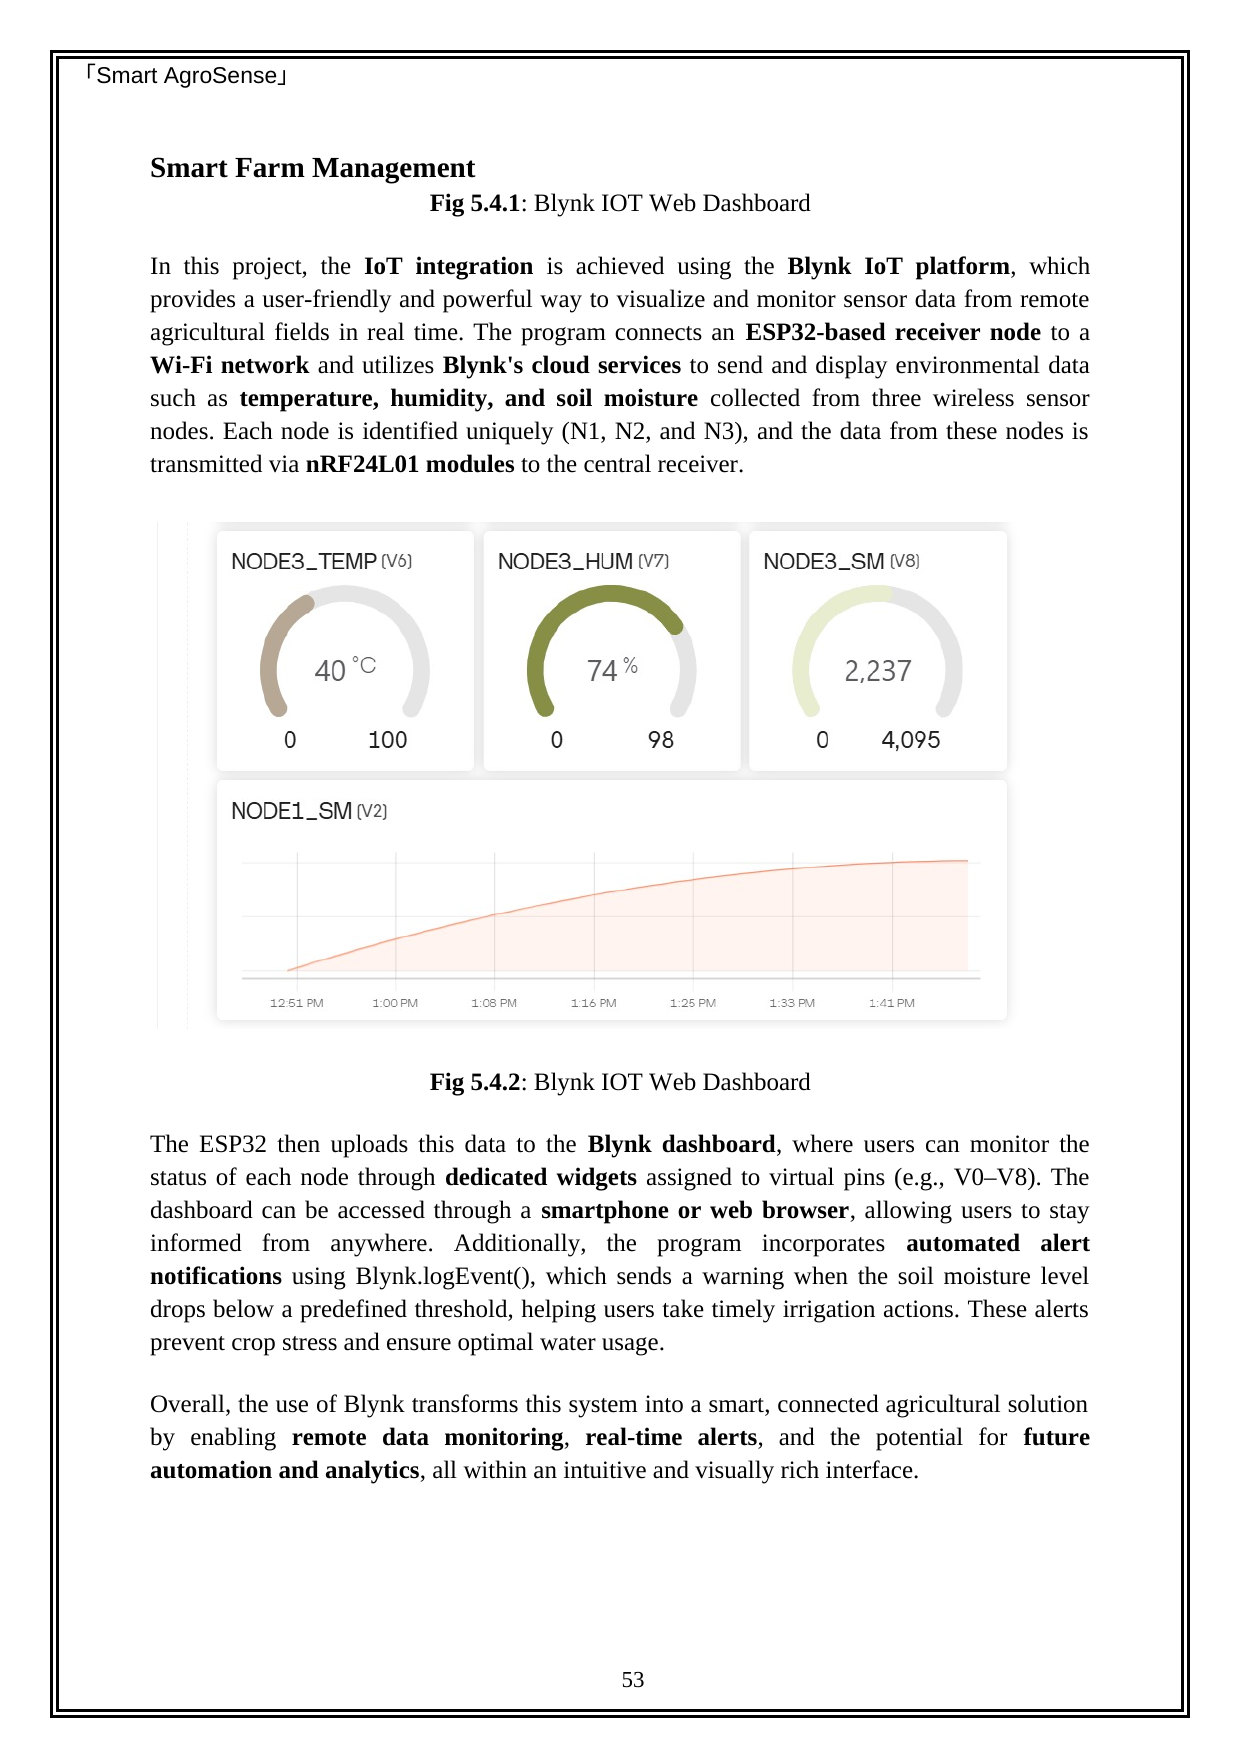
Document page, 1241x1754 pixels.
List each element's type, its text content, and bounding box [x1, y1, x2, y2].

picture [152, 522, 1079, 1029]
text The ESP32 then uploads this data to the Blynk dashboard, where users can monitor the status of each node through dedicated widgets assigned to virtual pins (e.g., V0–V8). The dashboard can be accessed through a smartphone or web browser, allowing users to stay informed from anywhere. Additionally, the program incorporates automated alert notifications using Blynk.logEvent(), which sends a warning when the soil moisture level drops below a predefined threshold, helping users take timely irrigation actions. These alerts prevent crop stress and ensure optimal water usage. [150, 1129, 1090, 1356]
text Overall, the use of Blynk transforms this system into a smart, connected agricultural solution by enabling remote data monitoring, real-time alerts, and the potential for future automation and analytics, all within an intuitive and visually rich interface. [150, 1389, 1090, 1484]
text In this project, the IoT integration is achieved using the Blynk IoT platform, which provides a user-friendly and powerful way to visualize and monitor sensor data from remote agricultural fields in real time. The program connects an ESP32-based receiver node to a Wi-Fi network and utilizes Blynk's cloud services to send and display environmental data such as temperature, humidity, and soil moisture collected from three wireless sensor nodes. Each node is identified uniquely (N1, N2, and N3), and the data from these nodes is transmitted via nRF24L01 modules to the central receiver. [150, 251, 1090, 478]
text Fig 5.4.1: Blynk IOT Web Dashboard [150, 188, 1090, 217]
text 5.4 IoT Dashboard Integration for Real-Time Agricultural Monitoring and Smart Farm Management [150, 150, 1090, 183]
